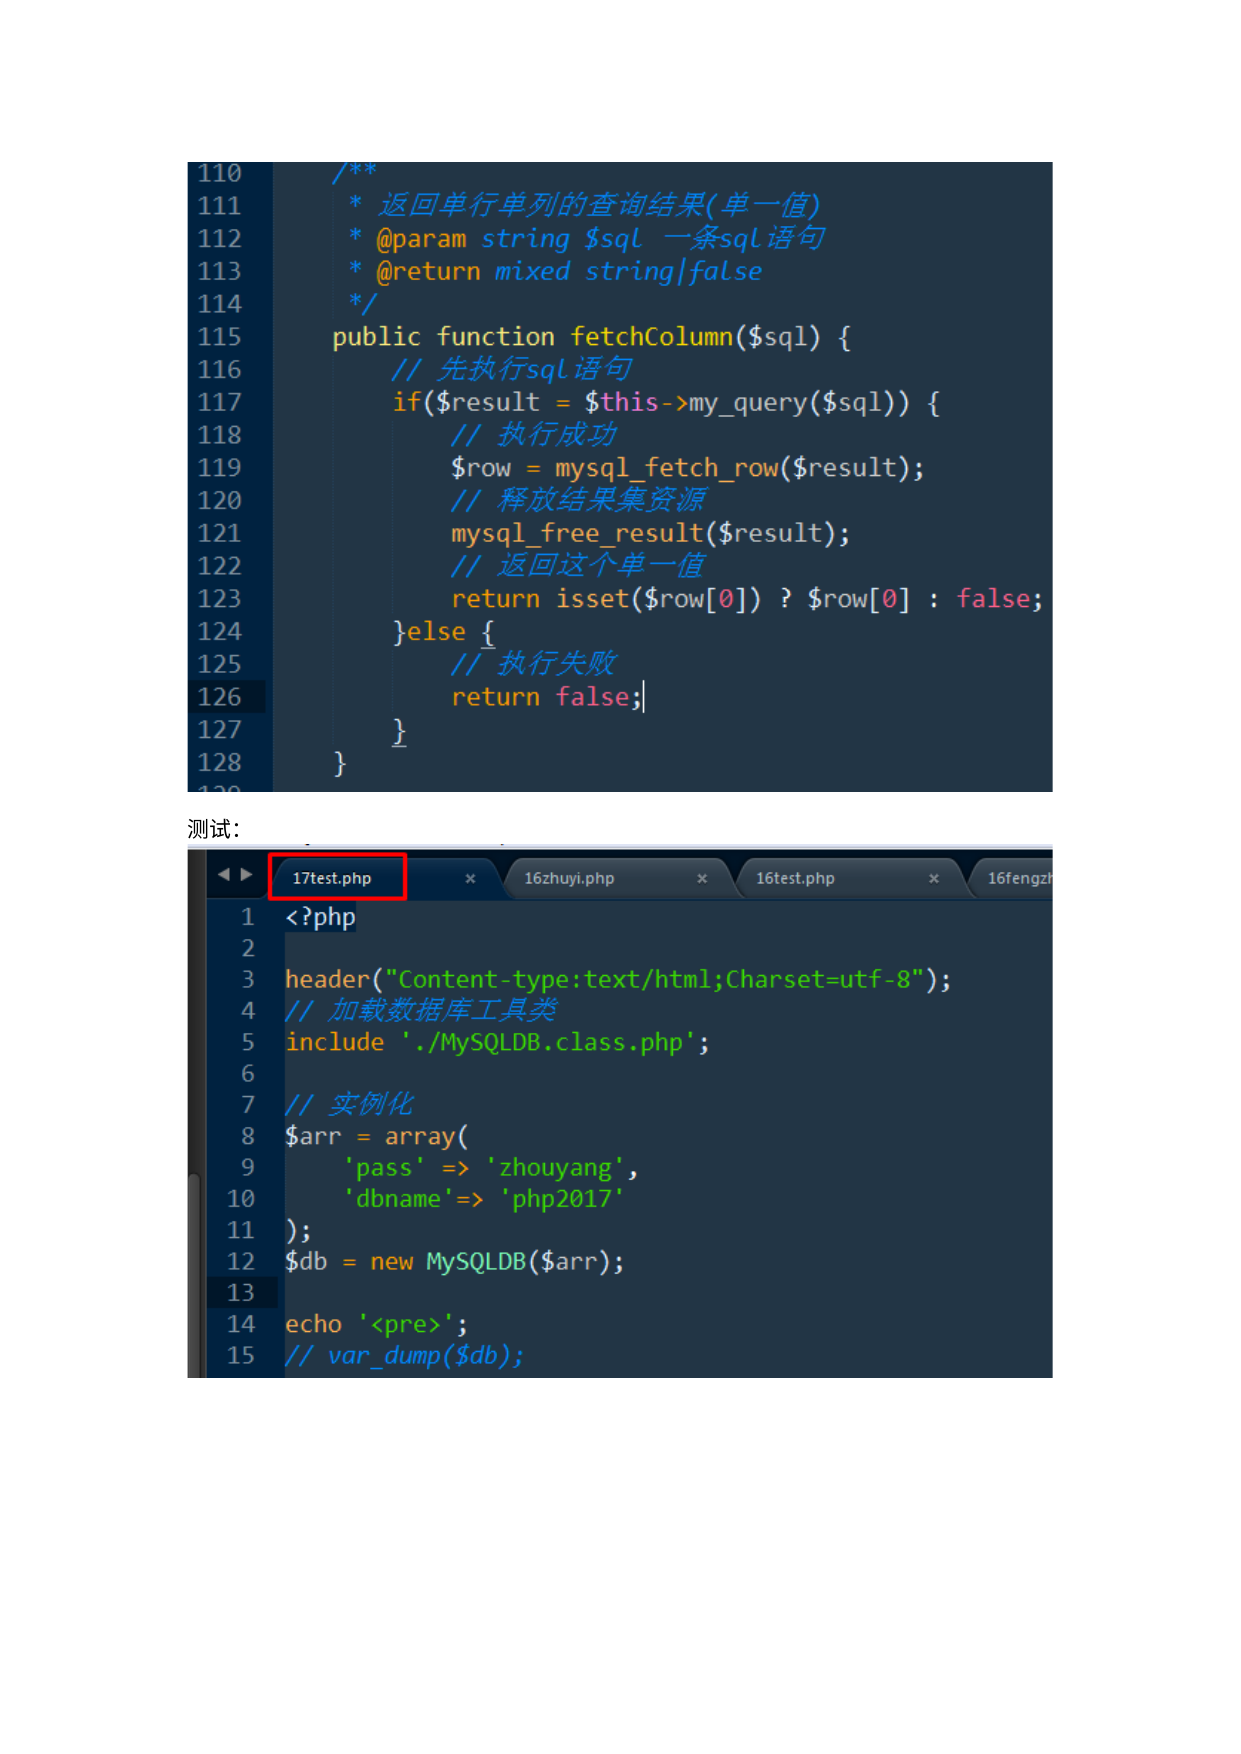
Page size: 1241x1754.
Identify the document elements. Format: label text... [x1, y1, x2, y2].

picture [187, 844, 1053, 1378]
picture [187, 162, 1053, 792]
text 测试： [187, 812, 1053, 844]
